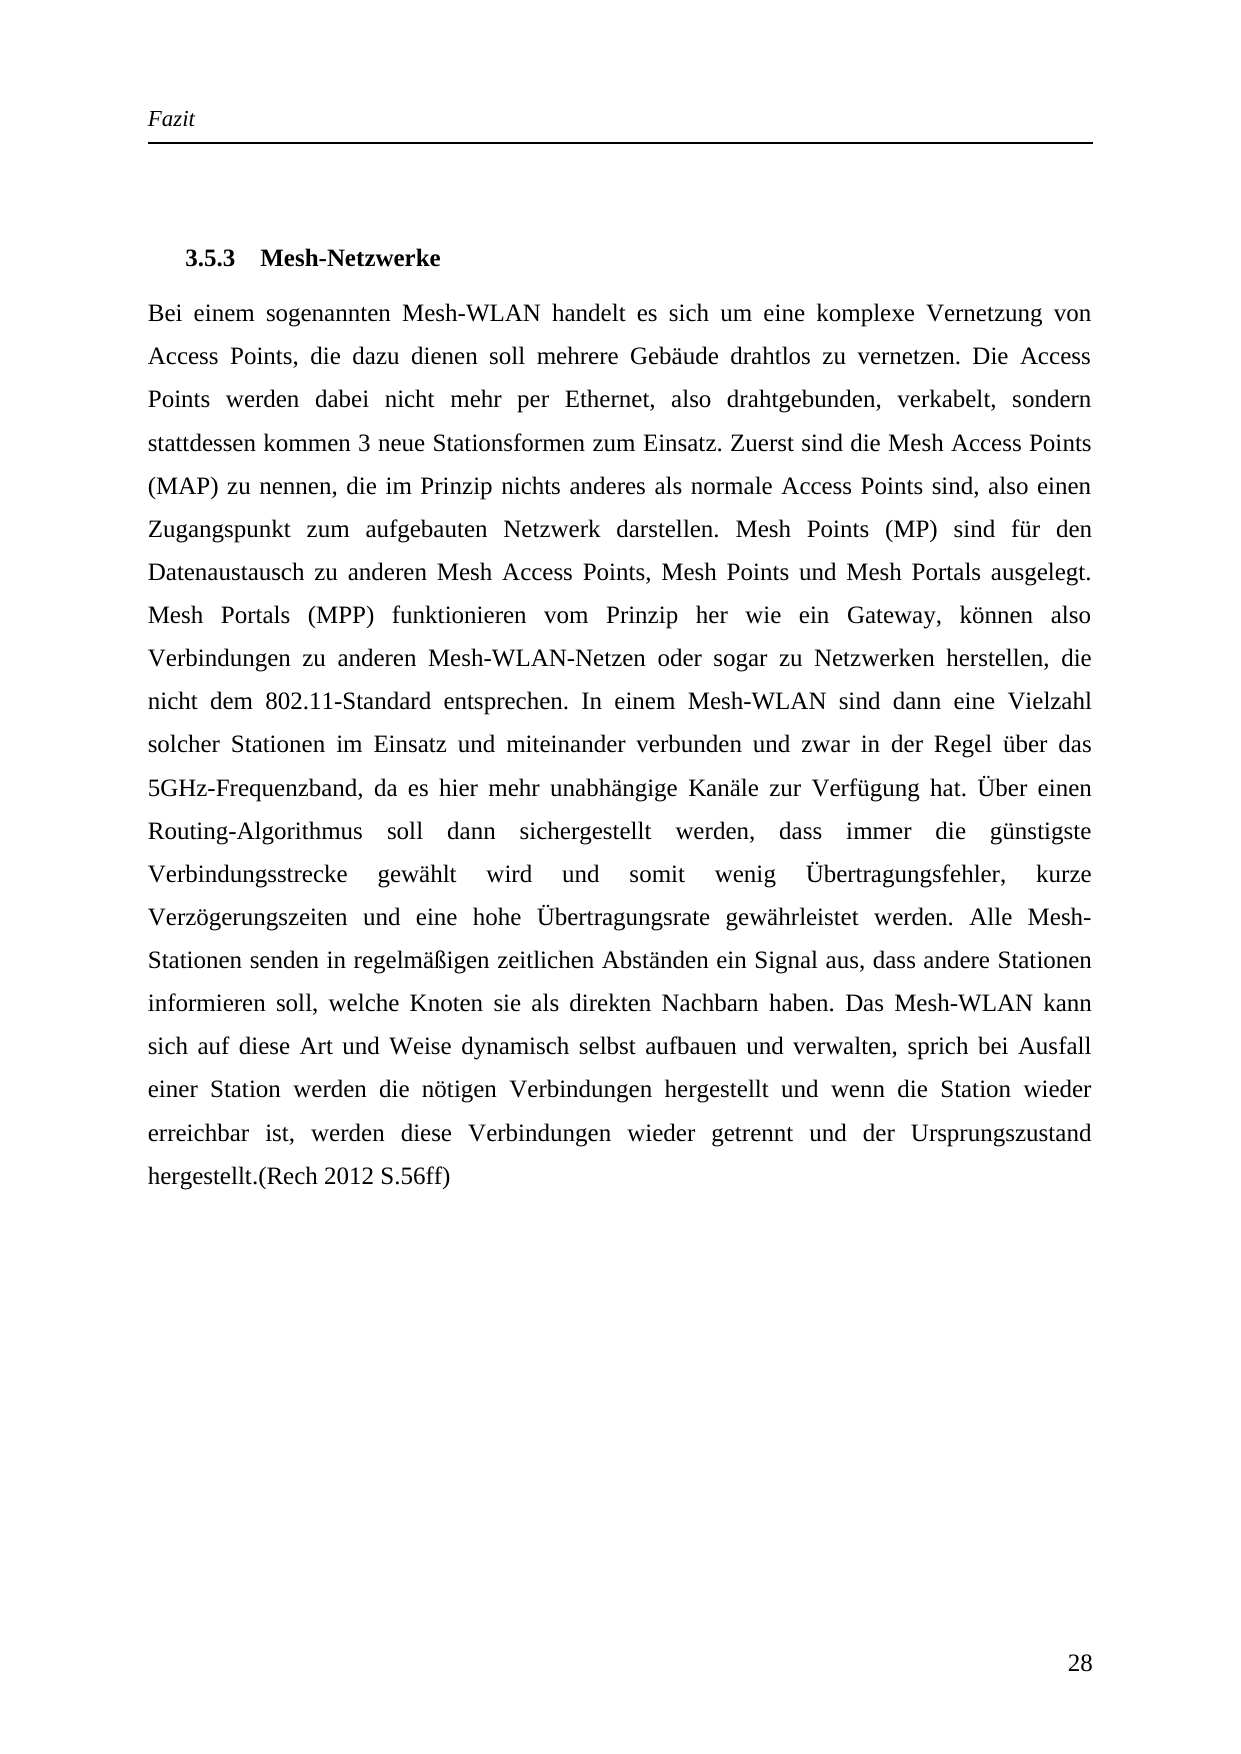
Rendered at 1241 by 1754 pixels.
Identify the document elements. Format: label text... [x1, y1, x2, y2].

subtitle Mesh-Netzwerke [185, 243, 1093, 271]
text Bei einem sogenannten Mesh-WLAN handelt es sich um eine komplexe Vernetzung von Access Points, die dazu dienen soll mehrere Gebäude drahtlos zu vernetzen. Die Access Points werden dabei nicht mehr per Ethernet, also drahtgebunden, verkabelt, sondern stattdessen kommen 3 neue Stationsformen zum Einsatz. Zuerst sind die Mesh Access Points (MAP) zu nennen, die im Prinzip nichts anderes als normale Access Points sind, also einen Zugangspunkt zum aufgebauten Netzwerk darstellen. Mesh Points (MP) sind für den Datenaustausch zu anderen Mesh Access Points, Mesh Points und Mesh Portals ausgelegt. Mesh Portals (MPP) funktionieren vom Prinzip her wie ein Gateway, können also Verbindungen zu anderen Mesh-WLAN-Netzen oder sogar zu Netzwerken herstellen, die nicht dem 802.11-Standard entsprechen. In einem Mesh-WLAN sind dann eine Vielzahl solcher Stationen im Einsatz und miteinander verbunden und zwar in der Regel über das 5GHz-Frequenzband, da es hier mehr unabhängige Kanäle zur Verfügung hat. Über einen Routing-Algorithmus soll dann sichergestellt werden, dass immer die günstigste Verbindungsstrecke gewählt wird und somit wenig Übertragungsfehler, kurze Verzögerungszeiten und eine hohe Übertragungsrate gewährleistet werden. Alle Mesh-Stationen senden in regelmäßigen zeitlichen Abständen ein Signal aus, dass andere Stationen informieren soll, welche Knoten sie als direkten Nachbarn haben. Das Mesh-WLAN kann sich auf diese Art und Weise dynamisch selbst aufbauen und verwalten, sprich bei Ausfall einer Station werden die nötigen Verbindungen hergestellt und wenn die Station wieder erreichbar ist, werden diese Verbindungen wieder getrennt und der Ursprungszustand hergestellt.(Rech 2012 S.56ff) [148, 298, 1093, 1189]
